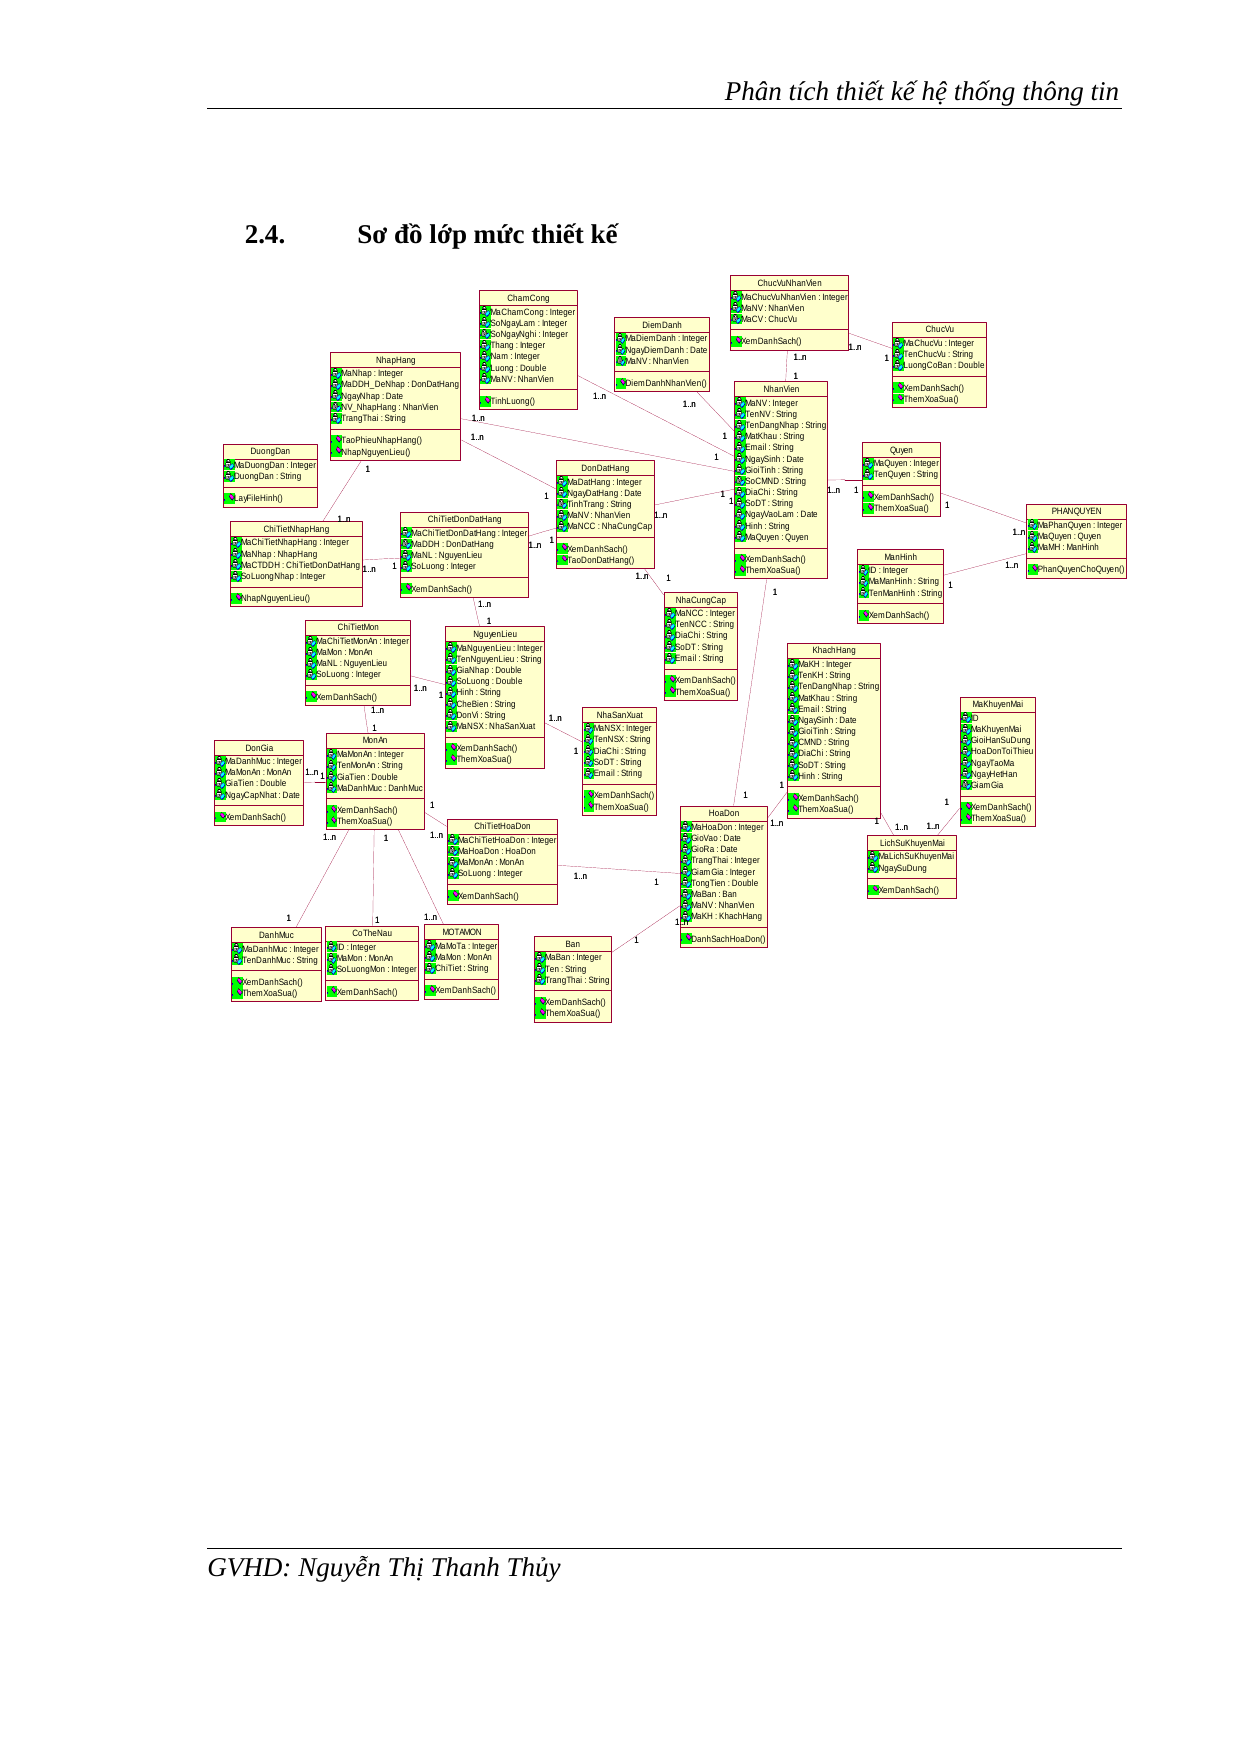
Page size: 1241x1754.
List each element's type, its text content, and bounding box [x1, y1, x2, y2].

subtitle Sơ đồ lớp mức thiết kế [244, 219, 1122, 250]
